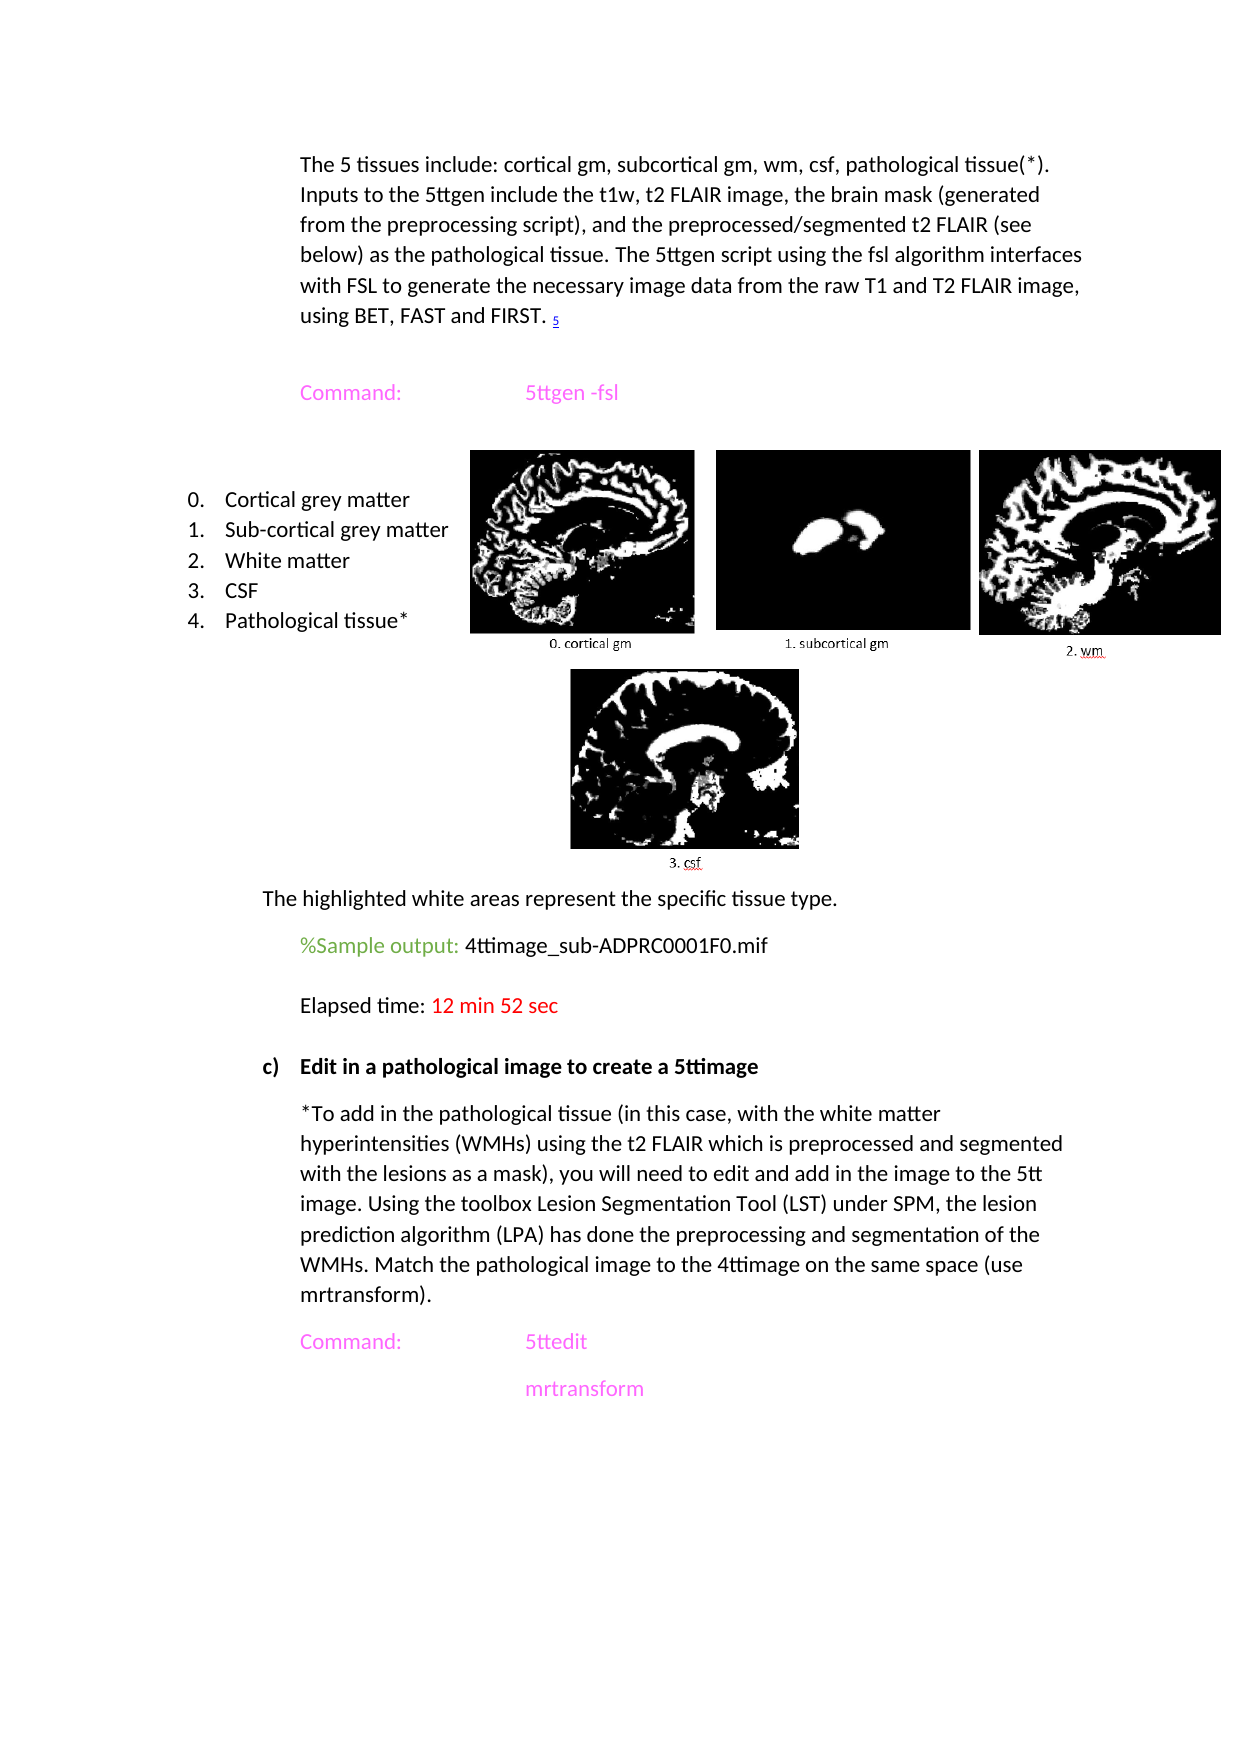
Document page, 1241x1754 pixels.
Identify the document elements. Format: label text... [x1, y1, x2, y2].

list %Sample output: 4ttimage_sub-ADPRC0001F0.mif [225, 931, 1090, 959]
list The 5 tissues include: cortical gm, subcortical gm, wm, csf, pathological tissue(*). Inputs to the 5ttgen include the t1w, t2 FLAIR image, the brain mask (generated from the preprocessing script), and the preprocessed/segmented t2 FLAIR (see below) as the pathological tissue. The 5ttgen script using the fsl algorithm interfaces with FSL to generate the necessary image data from the raw T1 and T2 FLAIR image, using BET, FAST and FIRST. 5 [300, 150, 1090, 329]
list mrtransform [225, 1374, 1090, 1402]
text Command: 5ttgen -fsl [225, 378, 1090, 406]
text The highlighted white areas represent the specific tissue type. [187, 884, 1090, 912]
list Edit in a pathological image to create a 5ttimage [262, 1052, 1090, 1080]
list Pathological tissue* [187, 606, 462, 634]
text *To add in the pathological tissue (in this case, with the white matter hyperintensities (WMHs) using the t2 FLAIR which is preprocessed and segmented with the lesions as a mask), you will need to edit and add in the image to the 5tt image. Using the toolbox Lesion Segmentation Tool (LST) under SPM, the lesion prediction algorithm (LPA) has done the preprocessing and segmentation of the WMHs. Match the pathological image to the 4ttimage on the same space (use mrtransform). [300, 1099, 1090, 1308]
list Cortical grey matter [187, 485, 462, 513]
list Elapsed time: 12 min 52 sec [225, 992, 1090, 1020]
text Command: 5ttedit [225, 1327, 1090, 1355]
picture [462, 443, 1225, 878]
list Sub-cortical grey matter [187, 516, 462, 544]
list White matter [187, 546, 462, 574]
list CSF [187, 576, 462, 604]
